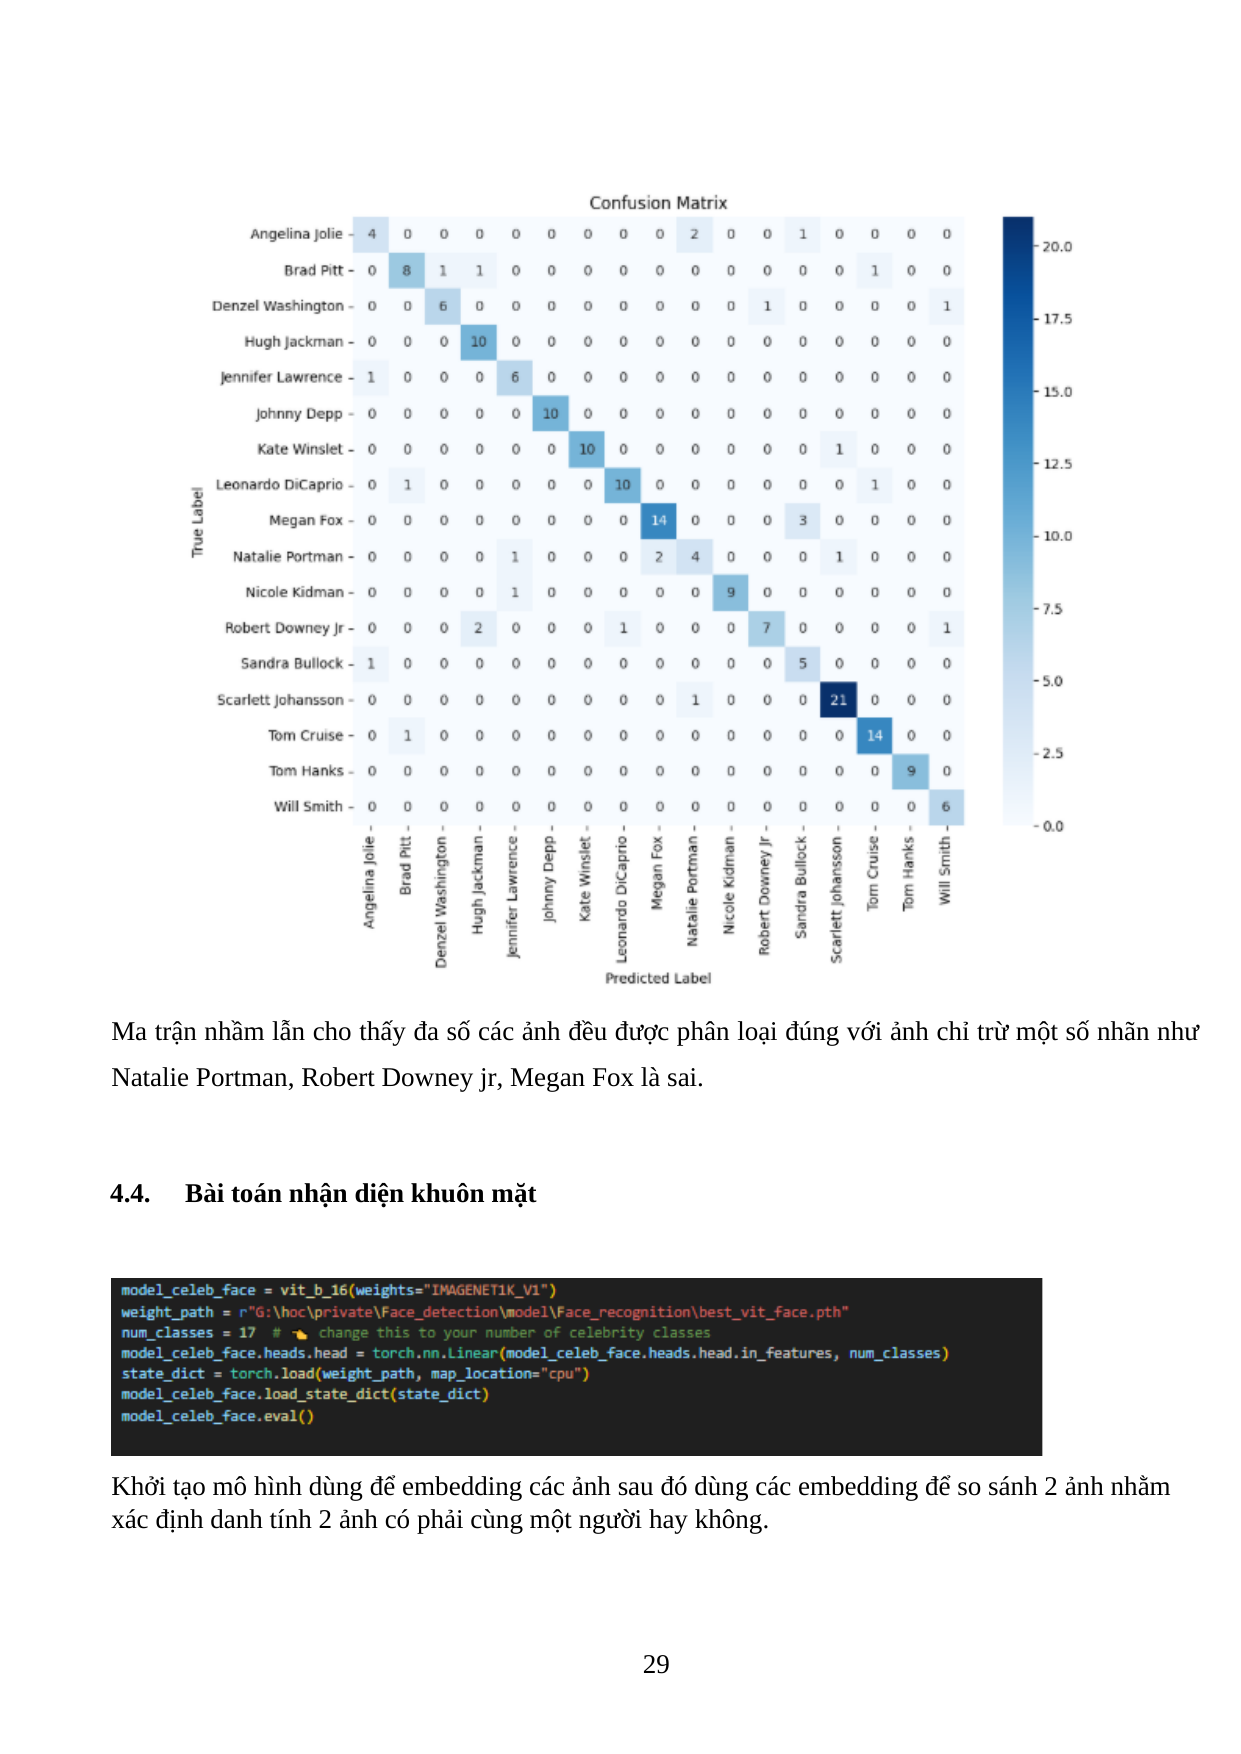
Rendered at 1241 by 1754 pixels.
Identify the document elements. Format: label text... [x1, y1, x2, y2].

subtitle Bài toán nhận diện khuôn mặt [110, 1177, 1201, 1208]
picture [186, 178, 1122, 990]
picture [111, 1278, 1043, 1456]
text Khởi tạo mô hình dùng để embedding các ảnh sau đó dùng các embedding để so sánh 2 ảnh nhằm xác định danh tính 2 ảnh có phải cùng một người hay không. [111, 1470, 1201, 1534]
text Ma trận nhầm lẫn cho thấy đa số các ảnh đều được phân loại đúng với ảnh chỉ trừ một số nhãn như Natalie Portman, Robert Downey jr, Megan Fox là sai. [111, 1015, 1201, 1093]
